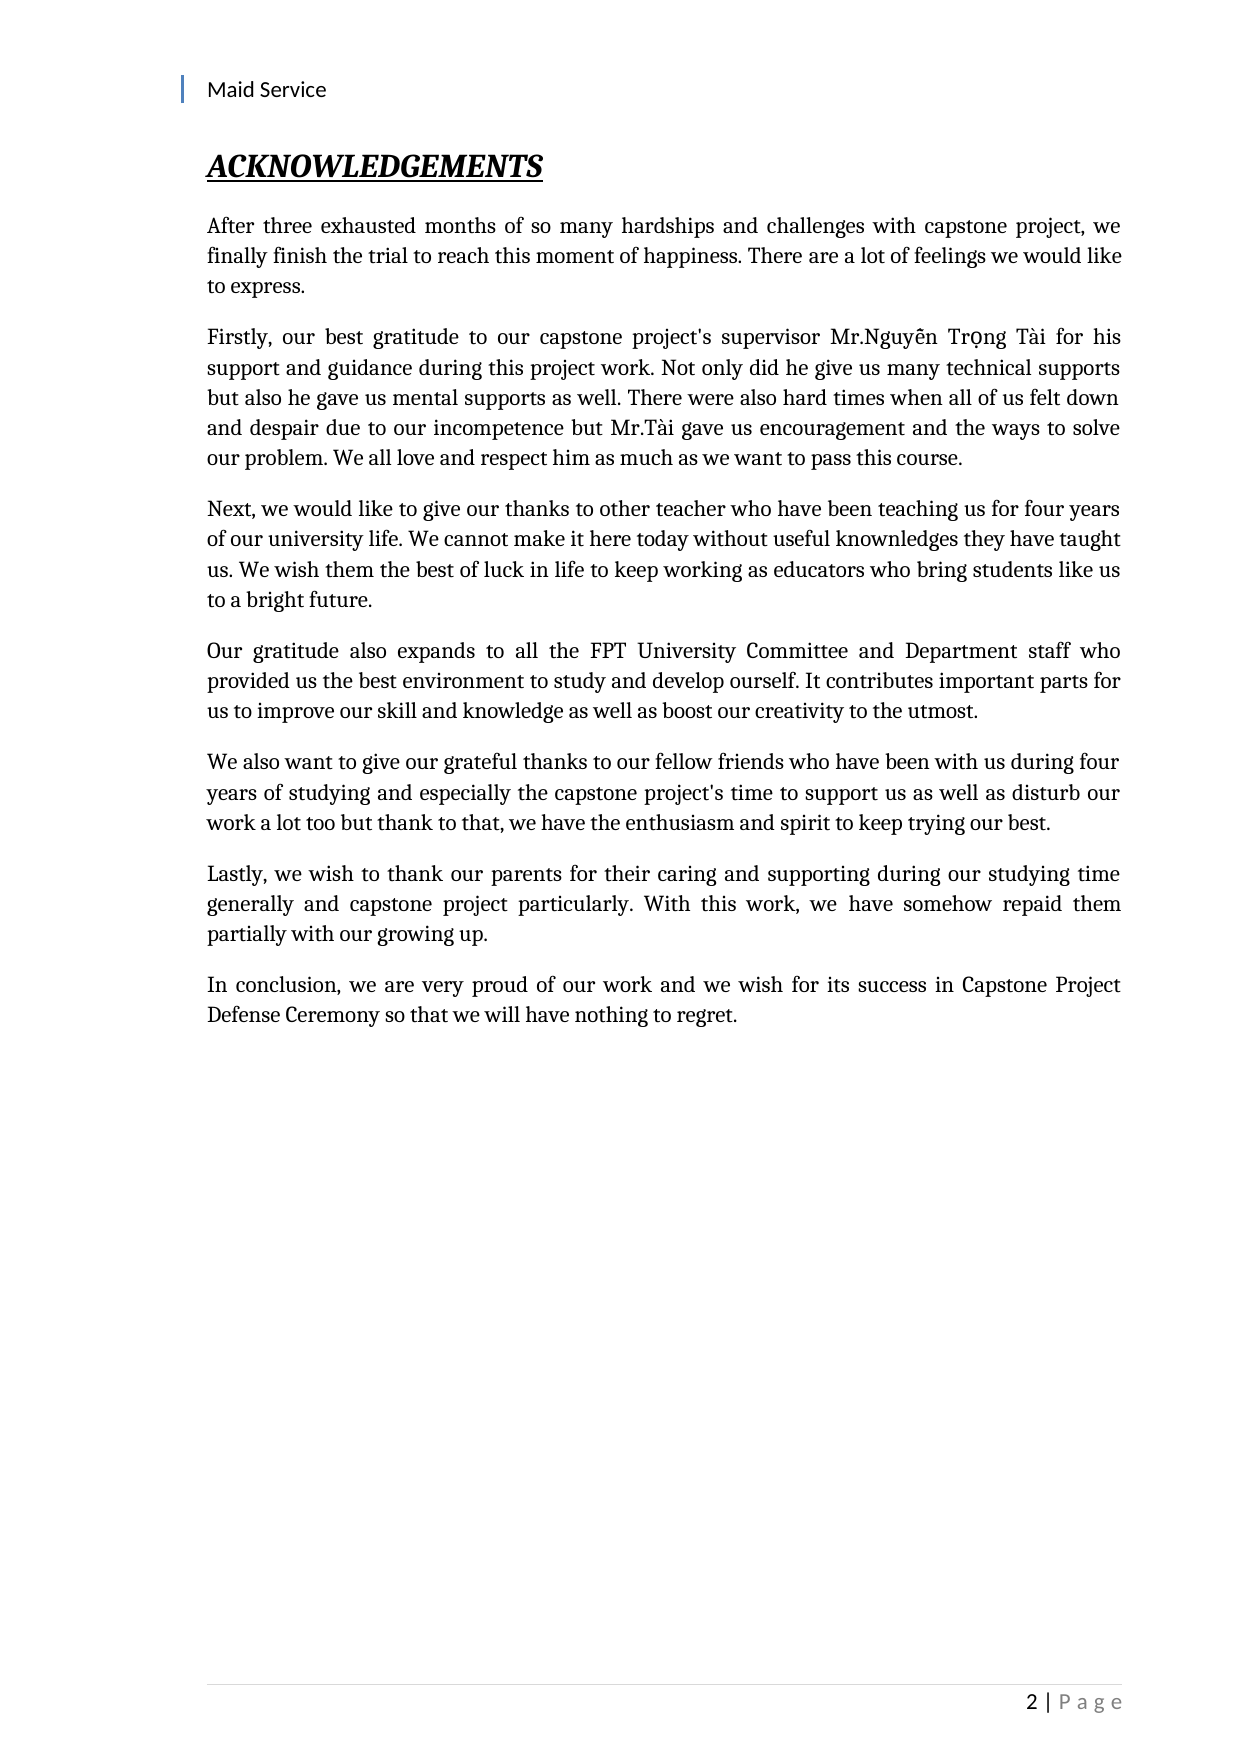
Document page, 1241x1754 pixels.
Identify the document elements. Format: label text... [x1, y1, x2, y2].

text Firstly, our best gratitude to our capstone project's supervisor Mr.Nguyễn Trọng Tài for his support and guidance during this project work. Not only did he give us many technical supports but also he gave us mental supports as well. There were also hard times when all of us felt down and despair due to our incompetence but Mr.Tài gave us encouragement and the ways to solve our problem. We all love and respect him as much as we want to pass this course. [207, 324, 1122, 471]
text We also want to give our grateful thanks to our fellow friends who have been with us during four years of studying and especially the capstone project's time to support us as well as disturb our work a lot too but thank to that, we have the enthusiasm and spirit to keep trying our best. [207, 749, 1122, 836]
text Lastly, we wish to thank our parents for their caring and supporting during our studying time generally and capstone project particularly. With this work, we have somehow repaid them partially with our growing up. [207, 861, 1122, 947]
text Next, we would like to give our thanks to other teacher who have been teaching us for four years of our university life. We cannot make it here today without useful knownledges they have taught us. We wish them the best of luck in life to keep working as educators who bring students like us to a bright future. [207, 496, 1122, 613]
text ACKNOWLEDGEMENTS [207, 148, 1122, 186]
text In conclusion, we are very proud of our work and we wish for its success in Capstone Project Defense Ceremony so that we will have nothing to regret. [207, 972, 1122, 1028]
text Our gratitude also expands to all the FPT University Committee and Department staff who provided us the best environment to study and develop ourself. It contributes important parts for us to improve our skill and knowledge as well as boost our creativity to the utmost. [207, 638, 1122, 724]
text After three exhausted months of so many hardships and challenges with capstone project, we finally finish the trial to reach this moment of happiness. There are a lot of feelings we would like to express. [207, 213, 1122, 299]
